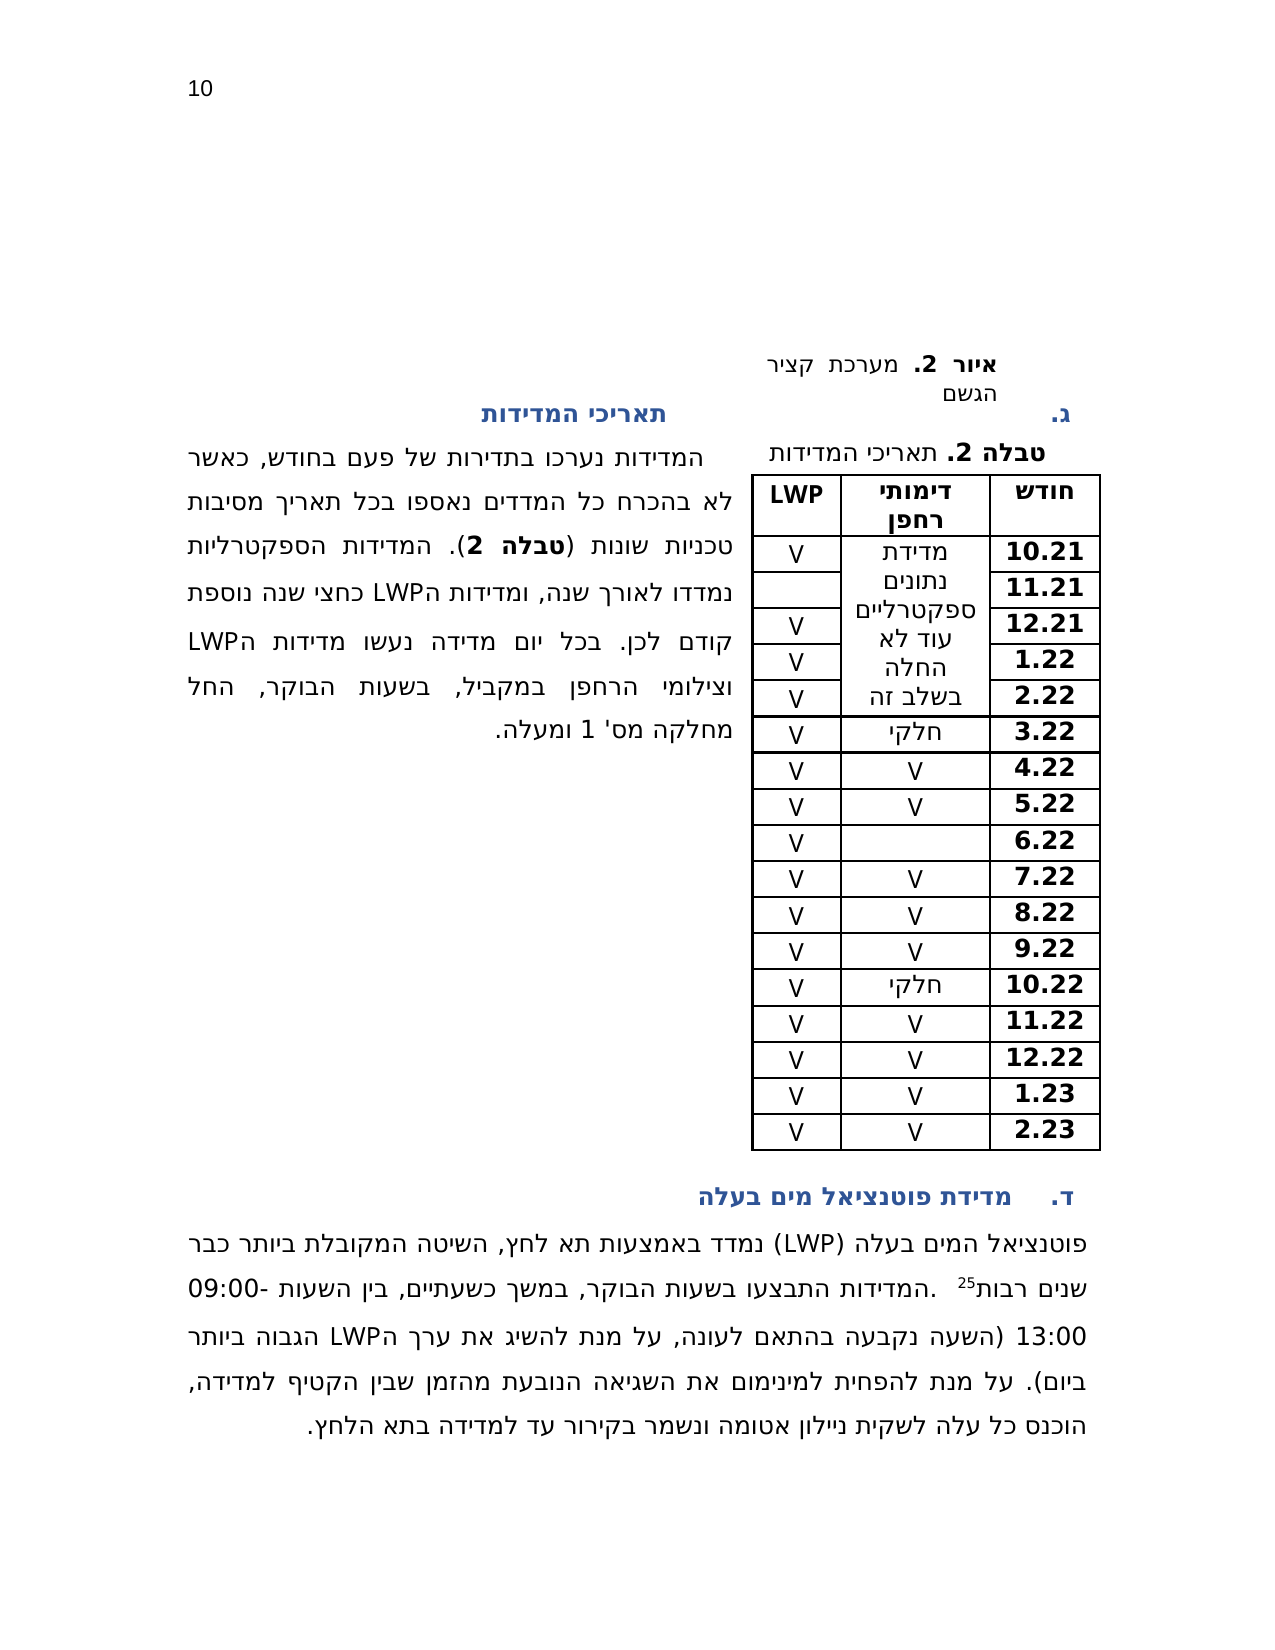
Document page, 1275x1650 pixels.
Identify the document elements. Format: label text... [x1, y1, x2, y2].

table_cell 4.22 [991, 754, 1099, 788]
table_cell 11.21 [991, 573, 1099, 607]
table_cell [842, 826, 989, 860]
table_cell 6.22 [991, 826, 1099, 860]
table_cell V [842, 754, 989, 788]
table_cell 12.21 [991, 609, 1099, 643]
table_cell V [842, 862, 989, 896]
table_cell V [754, 537, 840, 571]
table_cell V [842, 1079, 989, 1113]
table_cell 11.22 [991, 1007, 1099, 1041]
table_cell 7.22 [991, 862, 1099, 896]
table_cell V [754, 645, 840, 679]
text פוטנציאל המים בעלה (LWP) נמדד באמצעות תא לחץ, השיטה המקובלת ביותר כבר שנים רבות .המדידות התבצעו בשעות הבוקר, במשך כשעתיים, בין השעות 09:00-13:00 (השעה נקבעה בהתאם לעונה, על מנת להשיג את ערך הLWP הגבוה ביותר ביום). על מנת להפחית למינימום את השגיאה הנובעת מהזמן שבין הקטיף למדידה, הוכנס כל עלה לשקית ניילון אטומה ונשמר בקירור עד למדידה בתא הלחץ. [187, 1226, 1087, 1440]
table_cell V [842, 934, 989, 968]
table_cell V [754, 970, 840, 1004]
table_cell 3.22 [991, 718, 1099, 751]
table_cell 2.22 [991, 681, 1099, 715]
table_cell V [842, 1115, 989, 1149]
table_cell 10.21 [991, 537, 1099, 571]
table_cell 10.22 [991, 970, 1099, 1004]
table_cell V [754, 862, 840, 896]
subtitle תאריכי המדידות [187, 399, 1050, 429]
table_cell 8.22 [991, 898, 1099, 932]
table_cell V [754, 790, 840, 824]
text המדידות נערכו בתדירות של פעם בחודש, כאשר לא בהכרח כל המדדים נאספו בכל תאריך מסיבות טכניות שונות (טבלה 2). המדידות הספקטרליות נמדדו לאורך שנה, ומדידות הLWP כחצי שנה נוספת קודם לכן. בכל יום מדידה נעשו מדידות הLWP וצילומי הרחפן במקביל, בשעות הבוקר, החל מחלקה מס' 1 ומעלה. [187, 443, 1087, 745]
table_header דימותי רחפן [842, 476, 989, 534]
table_cell מדידת נתונים ספקטרליים עוד לא החלה בשלב זה [842, 537, 989, 715]
table_cell V [754, 898, 840, 932]
table_cell V [754, 1079, 840, 1113]
table_cell V [754, 1007, 840, 1041]
table_cell V [754, 1115, 840, 1149]
table_cell חלקי [842, 718, 989, 751]
table_cell 2.23 [991, 1115, 1099, 1149]
table_cell V [842, 790, 989, 824]
table_cell V [754, 681, 840, 715]
table_cell V [754, 934, 840, 968]
table_header LWP [754, 476, 840, 534]
table_cell V [842, 1043, 989, 1077]
table_cell 1.23 [991, 1079, 1099, 1113]
table_cell 5.22 [991, 790, 1099, 824]
table_cell [754, 573, 840, 607]
table_cell 1.22 [991, 645, 1099, 679]
table_cell V [842, 1007, 989, 1041]
table_cell V [754, 754, 840, 788]
table_cell V [754, 826, 840, 860]
table_cell 9.22 [991, 934, 1099, 968]
table_cell V [842, 898, 989, 932]
table_cell V [754, 609, 840, 643]
subtitle מדידת פוטנציאל מים בעלה [187, 1182, 1050, 1211]
table_header חודש [991, 476, 1099, 534]
table_cell V [754, 1043, 840, 1077]
table_cell 12.22 [991, 1043, 1099, 1077]
table_cell חלקי [842, 970, 989, 1004]
table_cell V [754, 718, 840, 751]
